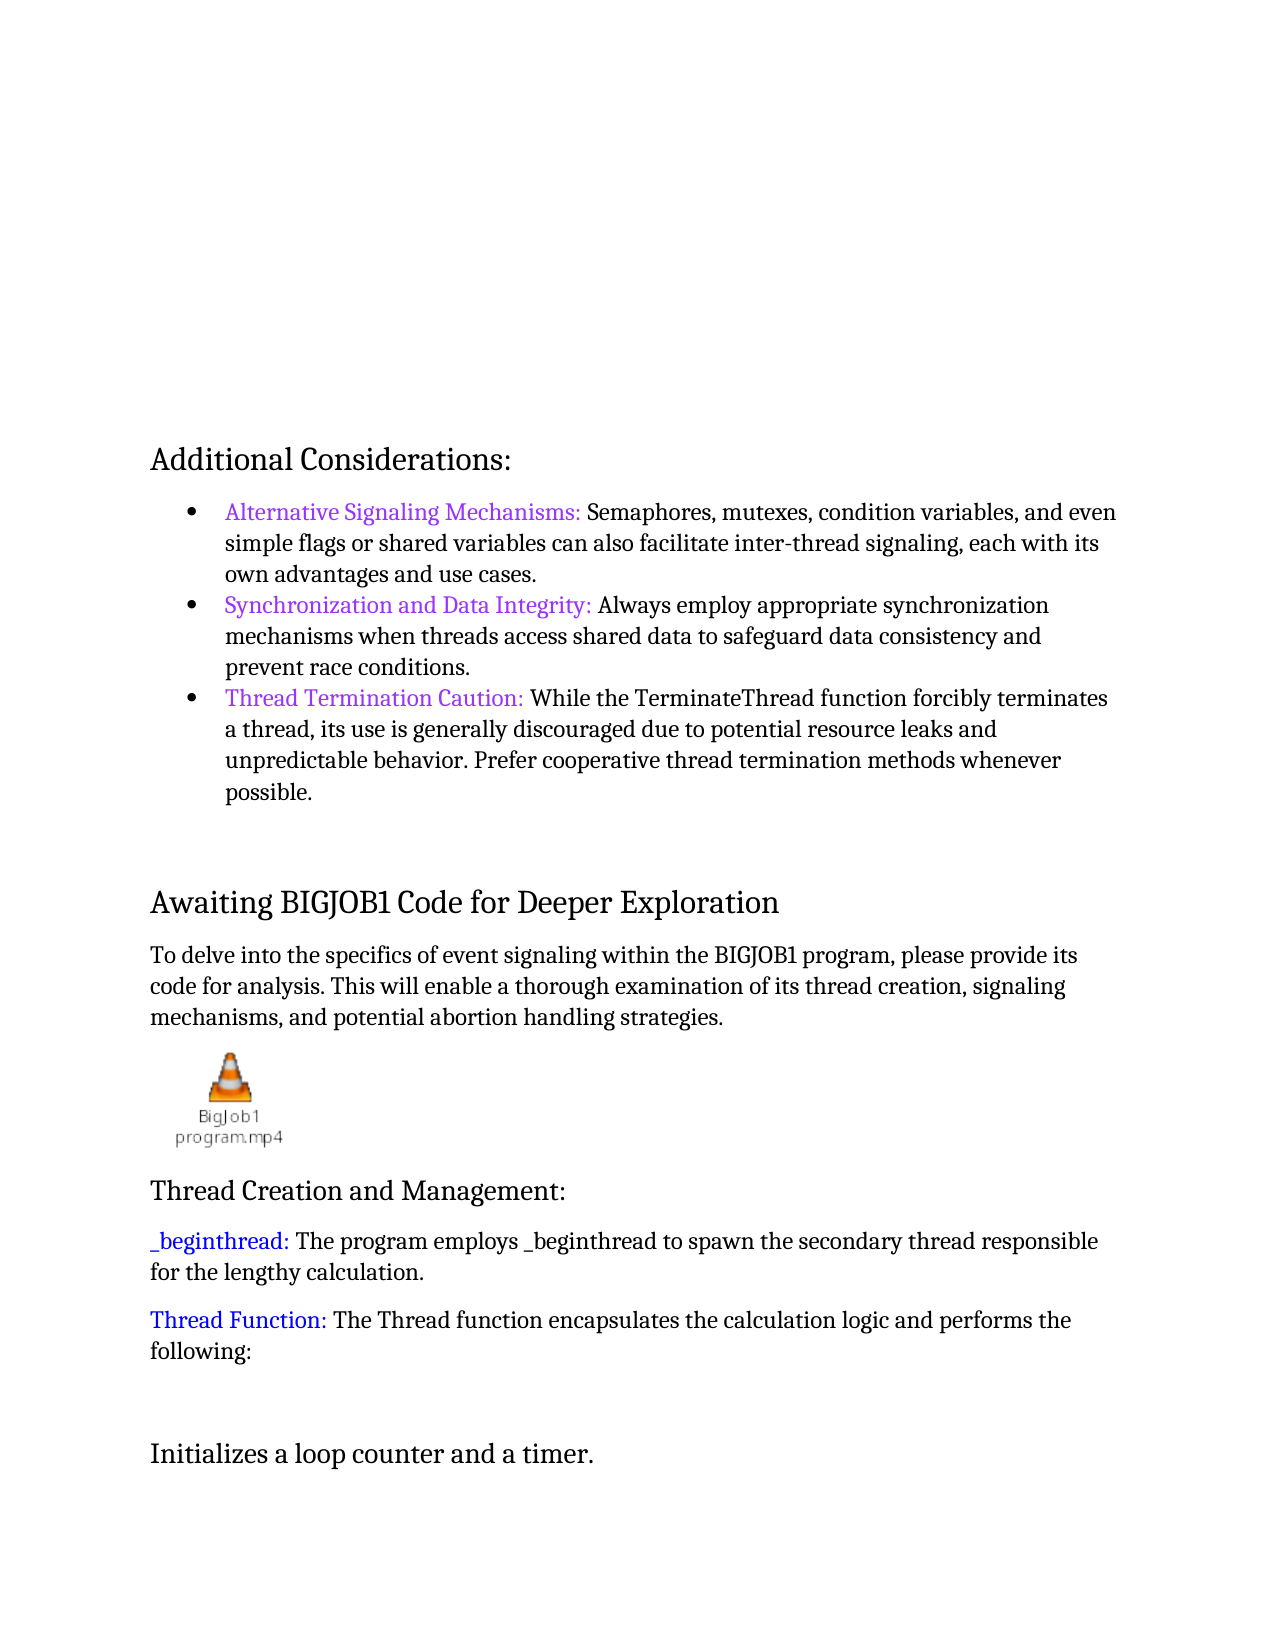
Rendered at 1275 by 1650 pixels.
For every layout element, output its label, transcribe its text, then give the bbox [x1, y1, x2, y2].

text _beginthread: The program employs _beginthread to spawn the secondary thread responsible for the lengthy calculation. [150, 1227, 1125, 1287]
text Initializes a loop counter and a timer. [150, 1438, 1125, 1471]
text Thread Function: The Thread function encapsulates the calculation logic and performs the following: [150, 1306, 1125, 1366]
list Thread Termination Caution: While the TerminateThread function forcibly terminates a thread, its use is generally discouraged due to potential resource leaks and unpredictable behavior. Prefer cooperative thread termination methods whenever possible. [187, 684, 1125, 806]
text Awaiting BIGJOB1 Code for Deeper Exploration [150, 883, 1125, 922]
text To delve into the specifics of event signaling within the BIGJOB1 program, please provide its code for analysis. This will enable a thorough examination of its thread creation, signaling mechanisms, and potential abortion handling strategies. [150, 941, 1125, 1032]
list Alternative Signaling Mechanisms: Semaphores, mutexes, condition variables, and even simple flags or shared variables can also facilitate inter-thread signaling, each with its own advantages and use cases. [187, 498, 1125, 589]
list Synchronization and Data Integrity: Always employ appropriate synchronization mechanisms when threads access shared data to safeguard data consistency and prevent race conditions. [187, 591, 1125, 682]
text Thread Creation and Management: [150, 1174, 1125, 1208]
text Additional Considerations: [150, 440, 1125, 478]
